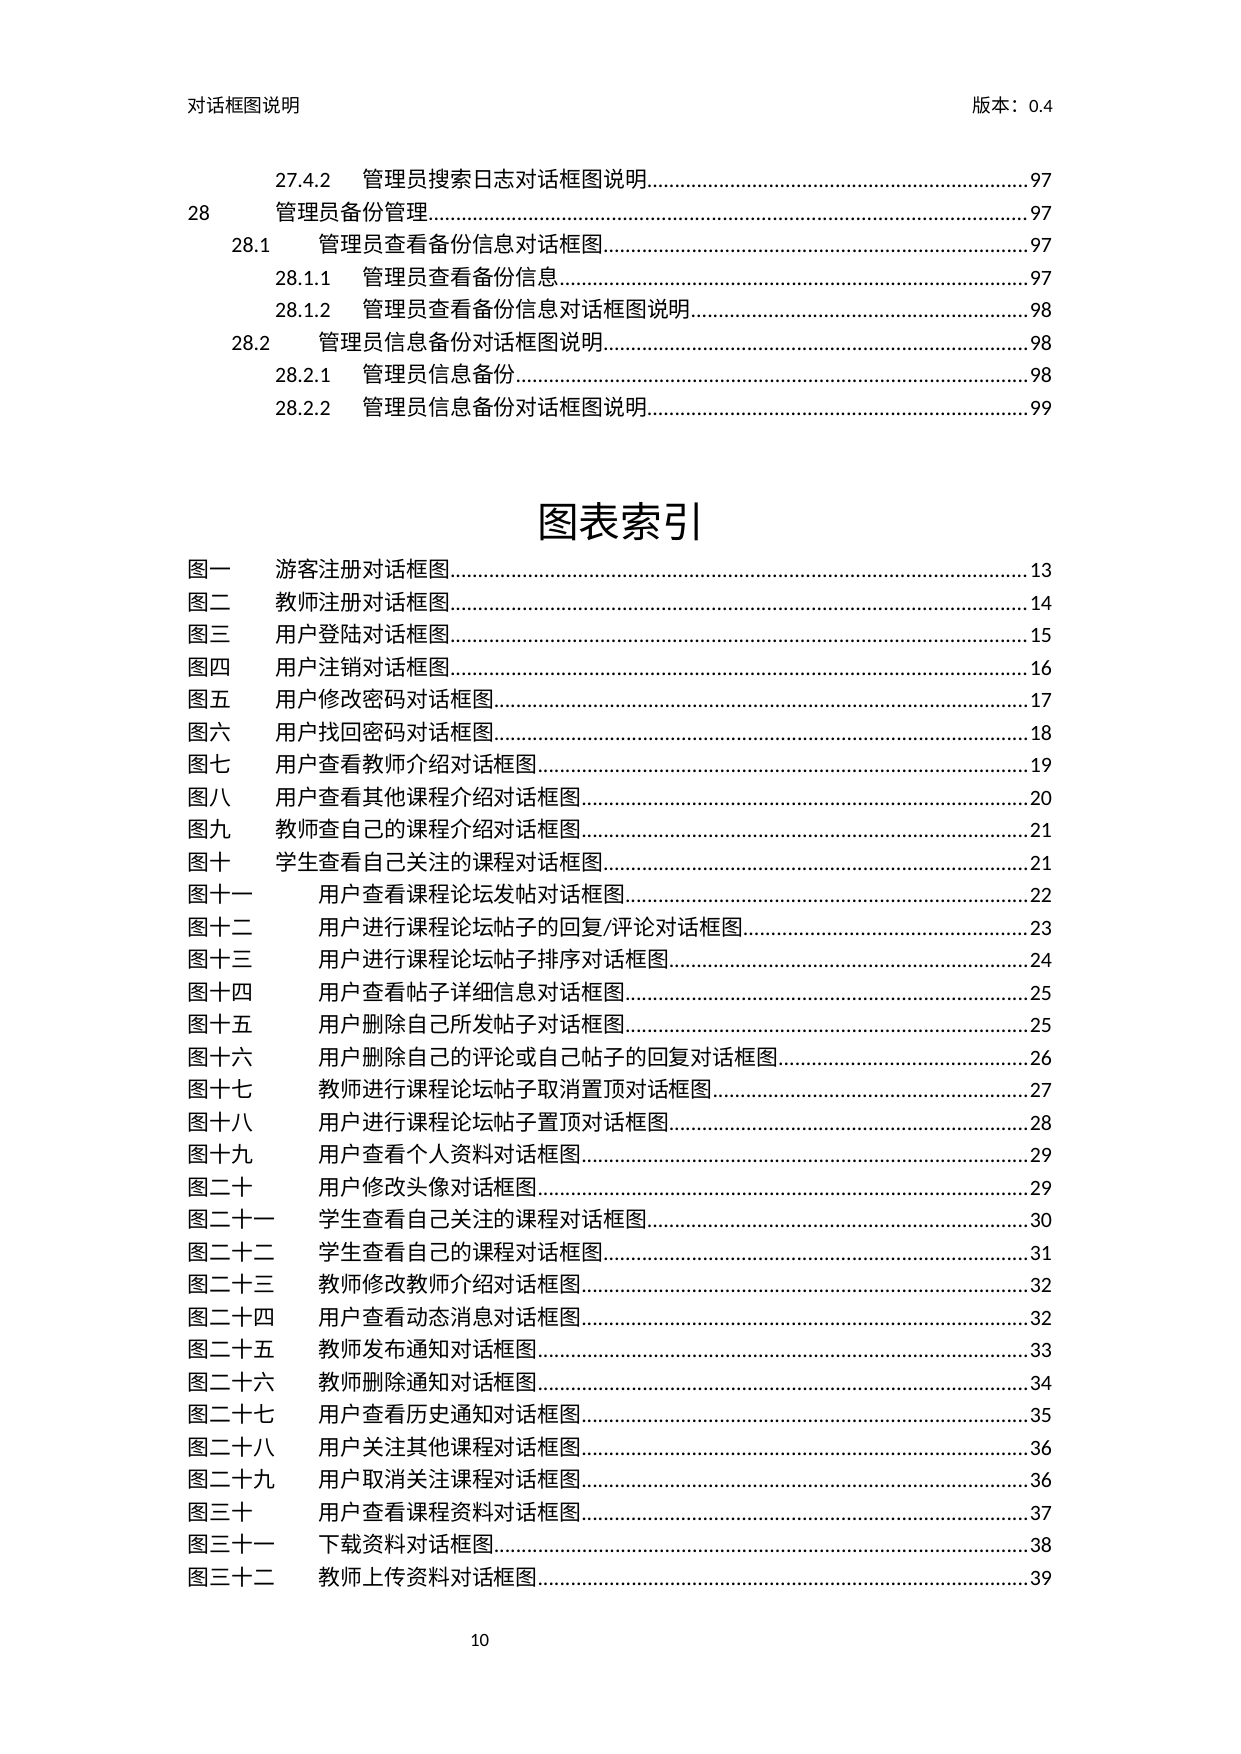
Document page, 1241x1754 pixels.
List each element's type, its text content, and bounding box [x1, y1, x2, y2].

text 图十六 用户删除自己的评论或自己帖子的回复对话框图 26 [187, 1039, 1053, 1072]
text 图二十二 学生查看自己的课程对话框图 31 [187, 1234, 1053, 1267]
text 图二十 用户修改头像对话框图 29 [187, 1169, 1053, 1202]
text 图六 用户找回密码对话框图 18 [187, 714, 1053, 747]
text 28.1.2 管理员查看备份信息对话框图说明 98 [275, 292, 1053, 324]
text 图十三 用户进行课程论坛帖子排序对话框图 24 [187, 942, 1053, 974]
text 图十七 教师进行课程论坛帖子取消置顶对话框图 27 [187, 1072, 1053, 1104]
text 图十 学生查看自己关注的课程对话框图 21 [187, 844, 1053, 877]
text 图二十四 用户查看动态消息对话框图 32 [187, 1299, 1053, 1332]
text 图九 教师查自己的课程介绍对话框图 21 [187, 812, 1053, 844]
text 28.2.2 管理员信息备份对话框图说明 99 [275, 389, 1053, 422]
text 图十一 用户查看课程论坛发帖对话框图 22 [187, 877, 1053, 909]
text 图一 游客注册对话框图 13 [187, 552, 1053, 584]
text 28.2 管理员信息备份对话框图说明 98 [231, 324, 1053, 357]
text 图三 用户登陆对话框图 15 [187, 617, 1053, 649]
text 图二十一 学生查看自己关注的课程对话框图 30 [187, 1202, 1053, 1234]
text 图八 用户查看其他课程介绍对话框图 20 [187, 779, 1053, 812]
text 图十二 用户进行课程论坛帖子的回复/评论对话框图 23 [187, 909, 1053, 942]
text 图十九 用户查看个人资料对话框图 29 [187, 1137, 1053, 1169]
text 28.1.1 管理员查看备份信息 97 [275, 259, 1053, 292]
text 28 管理员备份管理 97 [187, 194, 1053, 227]
text 图二 教师注册对话框图 14 [187, 584, 1053, 617]
text 图十五 用户删除自己所发帖子对话框图 25 [187, 1007, 1053, 1039]
text 28.2.1 管理员信息备份 98 [275, 357, 1053, 389]
text 图三十一 下载资料对话框图 38 [187, 1527, 1053, 1559]
text 图二十八 用户关注其他课程对话框图 36 [187, 1429, 1053, 1462]
text 图二十七 用户查看历史通知对话框图 35 [187, 1397, 1053, 1429]
text 图七 用户查看教师介绍对话框图 19 [187, 747, 1053, 779]
text 图二十六 教师删除通知对话框图 34 [187, 1364, 1053, 1397]
text 图五 用户修改密码对话框图 17 [187, 682, 1053, 714]
text 图二十九 用户取消关注课程对话框图 36 [187, 1462, 1053, 1494]
text 图十四 用户查看帖子详细信息对话框图 25 [187, 974, 1053, 1007]
text 图四 用户注销对话框图 16 [187, 649, 1053, 682]
text 图三十二 教师上传资料对话框图 39 [187, 1559, 1053, 1592]
text 图二十五 教师发布通知对话框图 33 [187, 1332, 1053, 1364]
text 图表索引 [187, 487, 1053, 552]
text 图二十三 教师修改教师介绍对话框图 32 [187, 1267, 1053, 1299]
text 27.4.2 管理员搜索日志对话框图说明 97 [275, 162, 1053, 194]
text 28.1 管理员查看备份信息对话框图 97 [231, 227, 1053, 259]
text 图十八 用户进行课程论坛帖子置顶对话框图 28 [187, 1104, 1053, 1137]
text 图三十 用户查看课程资料对话框图 37 [187, 1494, 1053, 1527]
